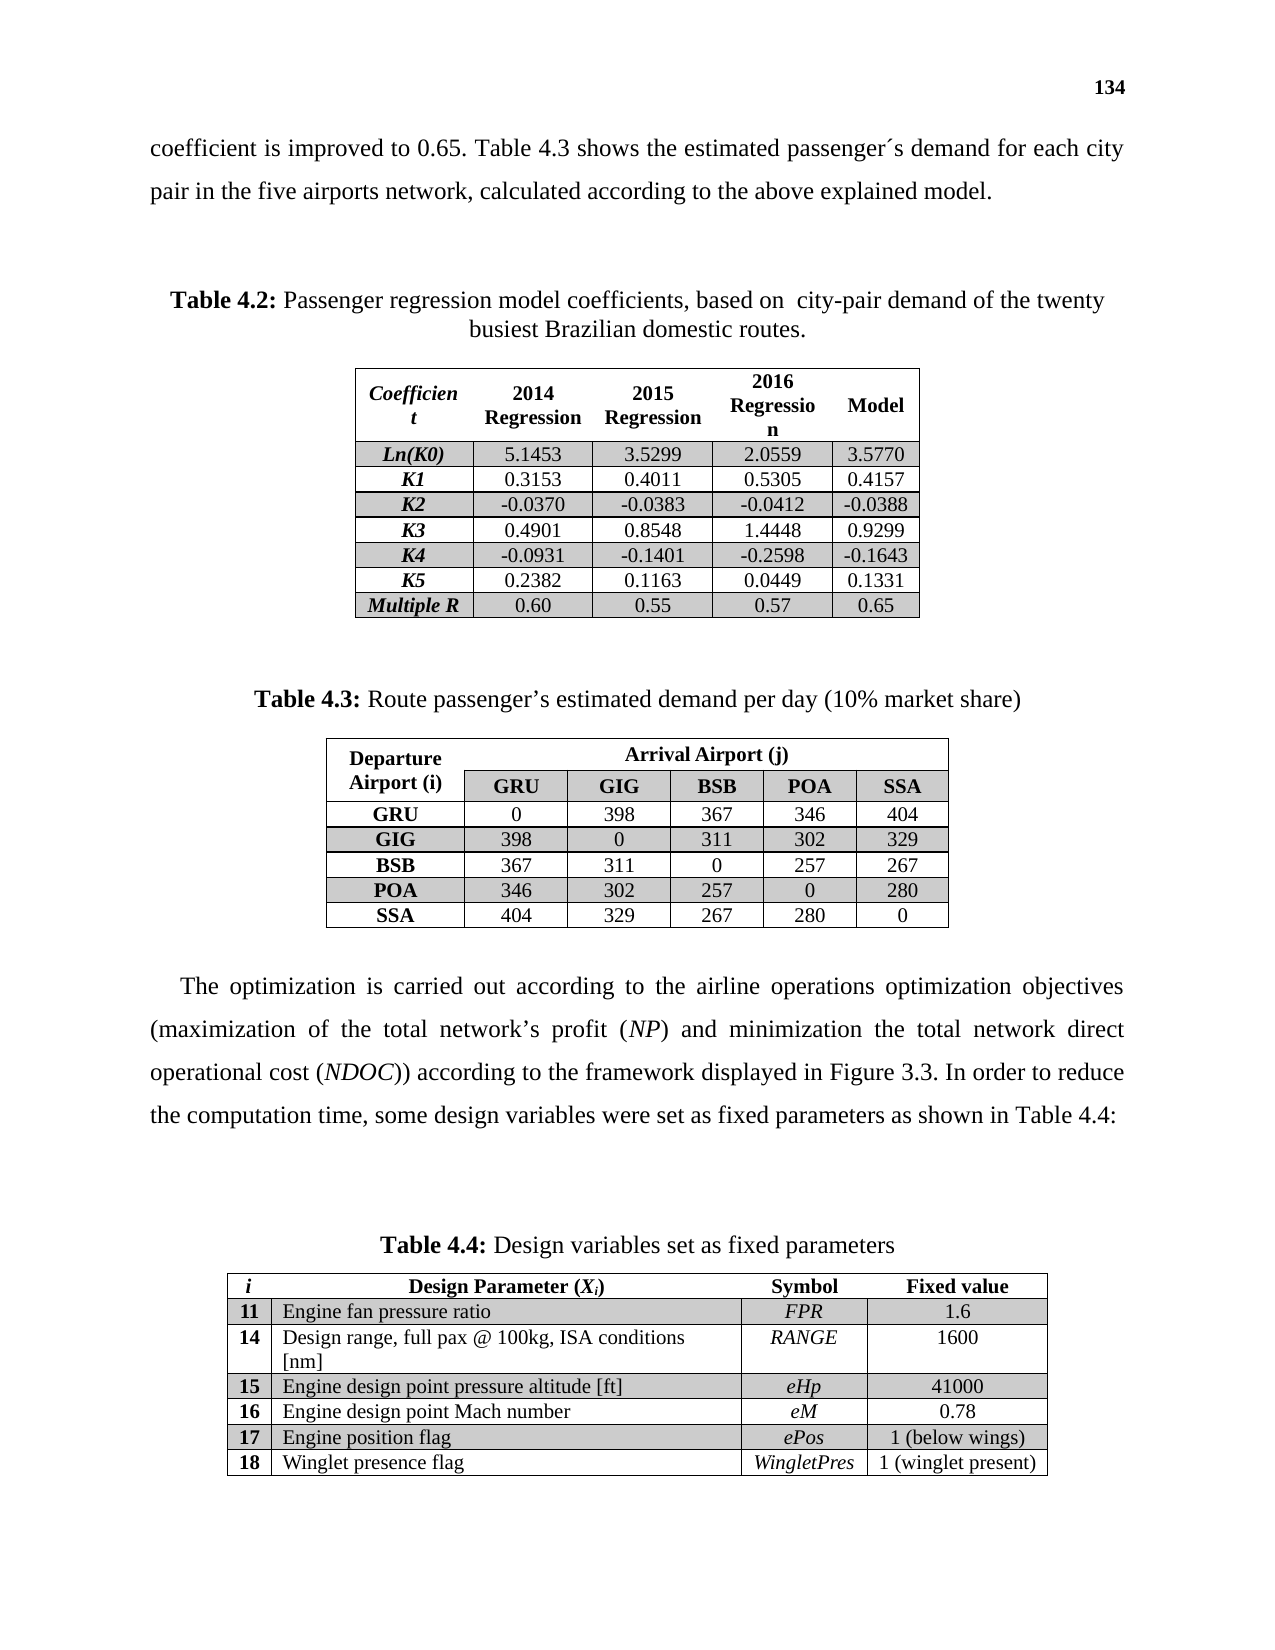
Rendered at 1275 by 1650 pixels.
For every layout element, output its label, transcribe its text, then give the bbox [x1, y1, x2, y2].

table_cell SSA [327, 903, 464, 927]
text Table 4.3: Route passenger’s estimated demand per day (10% market share) [150, 684, 1125, 713]
table_cell 0.5305 [713, 467, 832, 491]
table_cell -0.0370 [474, 493, 592, 516]
table_cell 0.0449 [713, 568, 832, 592]
table_cell K3 [356, 518, 473, 542]
table_cell 0.9299 [833, 518, 919, 542]
table_cell WingletPres [742, 1450, 867, 1474]
table_cell 5.1453 [474, 442, 592, 466]
table_cell 367 [465, 853, 567, 877]
table_cell 404 [465, 903, 567, 927]
table_cell 0.65 [833, 593, 919, 617]
table_header i [228, 1274, 271, 1298]
table_cell -0.0412 [713, 493, 832, 516]
table_cell 346 [764, 802, 856, 826]
table_header 2015 Regression [593, 369, 713, 441]
table_cell Design range, full pax @ 100kg, ISA conditions [nm] [272, 1325, 741, 1373]
table_cell -0.0388 [833, 493, 919, 516]
table_cell GIG [327, 828, 464, 851]
table_cell 16 [228, 1399, 271, 1424]
table_cell 1600 [868, 1325, 1047, 1373]
table_cell ePos [742, 1425, 867, 1449]
table_cell 302 [764, 828, 856, 851]
table_cell 0 [671, 853, 763, 877]
table_cell Engine design point pressure altitude [ft] [272, 1374, 741, 1398]
table_cell 311 [568, 853, 670, 877]
table_cell -0.2598 [713, 543, 832, 567]
table_cell 0 [857, 903, 948, 927]
table_cell 0.4157 [833, 467, 919, 491]
table_cell 3.5770 [833, 442, 919, 466]
table_header Model [833, 369, 919, 441]
text Table 4.2: Passenger regression model coefficients, based on city-pair demand of the twenty busiest Brazilian domestic routes. [150, 285, 1125, 343]
table_cell K4 [356, 543, 473, 567]
table_cell 311 [671, 828, 763, 851]
table_cell 1.6 [868, 1299, 1047, 1324]
table_cell Multiple R [356, 593, 473, 617]
table_cell 0.4901 [474, 518, 592, 542]
table_cell GRU [327, 802, 464, 826]
text Table 4.4: Design variables set as fixed parameters [150, 1230, 1125, 1258]
table_cell 3.5299 [593, 442, 712, 466]
table_header Design Parameter (Xi) [271, 1274, 742, 1298]
table_cell eHp [742, 1374, 867, 1398]
table_cell Engine position flag [272, 1425, 741, 1449]
table_cell 0.8548 [593, 518, 712, 542]
table_cell 0.4011 [593, 467, 712, 491]
table_cell eM [742, 1399, 867, 1424]
table_cell 0 [465, 802, 567, 826]
table_cell 0 [764, 878, 856, 902]
table_cell 267 [671, 903, 763, 927]
table_cell 2.0559 [713, 442, 832, 466]
table_cell 0.1331 [833, 568, 919, 592]
table_cell 15 [228, 1374, 271, 1398]
table_cell 257 [671, 878, 763, 902]
table_cell POA [327, 878, 464, 902]
table_cell 367 [671, 802, 763, 826]
table_cell -0.0931 [474, 543, 592, 567]
table_header Fixed value [868, 1274, 1047, 1298]
table_cell K1 [356, 467, 473, 491]
table_cell 0.57 [713, 593, 832, 617]
table_cell POA [764, 771, 856, 801]
table_cell 1 (below wings) [868, 1425, 1047, 1449]
table_header Arrival Airport (j) [465, 739, 948, 769]
table_cell 17 [228, 1425, 271, 1449]
table_cell Engine fan pressure ratio [272, 1299, 741, 1324]
table_header Symbol [742, 1274, 867, 1298]
table_cell 11 [228, 1299, 271, 1324]
table_cell 1 (winglet present) [868, 1450, 1047, 1474]
table_header 2014 Regression [473, 369, 593, 441]
table_cell 0 [568, 828, 670, 851]
table_cell 280 [857, 878, 948, 902]
table_cell GIG [568, 771, 670, 801]
table_cell 398 [465, 828, 567, 851]
table_cell 280 [764, 903, 856, 927]
table_header Coefficient [356, 369, 473, 441]
table_cell 0.60 [474, 593, 592, 617]
table_cell RANGE [742, 1325, 867, 1373]
table_cell SSA [857, 771, 948, 801]
table_cell 41000 [868, 1374, 1047, 1398]
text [150, 133, 1125, 205]
table_cell 257 [764, 853, 856, 877]
table_header Departure Airport (i) [327, 739, 464, 801]
table_cell K5 [356, 568, 473, 592]
table_cell Winglet presence flag [272, 1450, 741, 1474]
table_cell 0.1163 [593, 568, 712, 592]
table_cell BSB [327, 853, 464, 877]
table_cell 14 [228, 1325, 271, 1373]
table_cell 18 [228, 1450, 271, 1474]
table_cell 0.3153 [474, 467, 592, 491]
table_cell -0.1401 [593, 543, 712, 567]
table_cell 0.2382 [474, 568, 592, 592]
table_cell GRU [465, 771, 567, 801]
table_cell FPR [742, 1299, 867, 1324]
table_cell -0.0383 [593, 493, 712, 516]
table_cell 329 [857, 828, 948, 851]
table_cell 267 [857, 853, 948, 877]
table_cell 0.78 [868, 1399, 1047, 1424]
table_cell Ln(K0) [356, 442, 473, 466]
text The optimization is carried out according to the airline operations optimization objectives (maximization of the total network’s profit (NP) and minimization the total network direct operational cost (NDOC)) according to the framework displayed in Figure 3.3. In order to reduce the computation time, some design variables were set as fixed parameters as shown in Table 4.4: [150, 971, 1125, 1129]
table_cell 346 [465, 878, 567, 902]
table_cell 302 [568, 878, 670, 902]
table_cell K2 [356, 493, 473, 516]
table_cell -0.1643 [833, 543, 919, 567]
table_cell 0.55 [593, 593, 712, 617]
table_cell 404 [857, 802, 948, 826]
table_cell 398 [568, 802, 670, 826]
table_cell 1.4448 [713, 518, 832, 542]
table_header 2016 Regression [713, 369, 832, 441]
table_cell 329 [568, 903, 670, 927]
table_cell BSB [671, 771, 763, 801]
table_cell Engine design point Mach number [272, 1399, 741, 1424]
